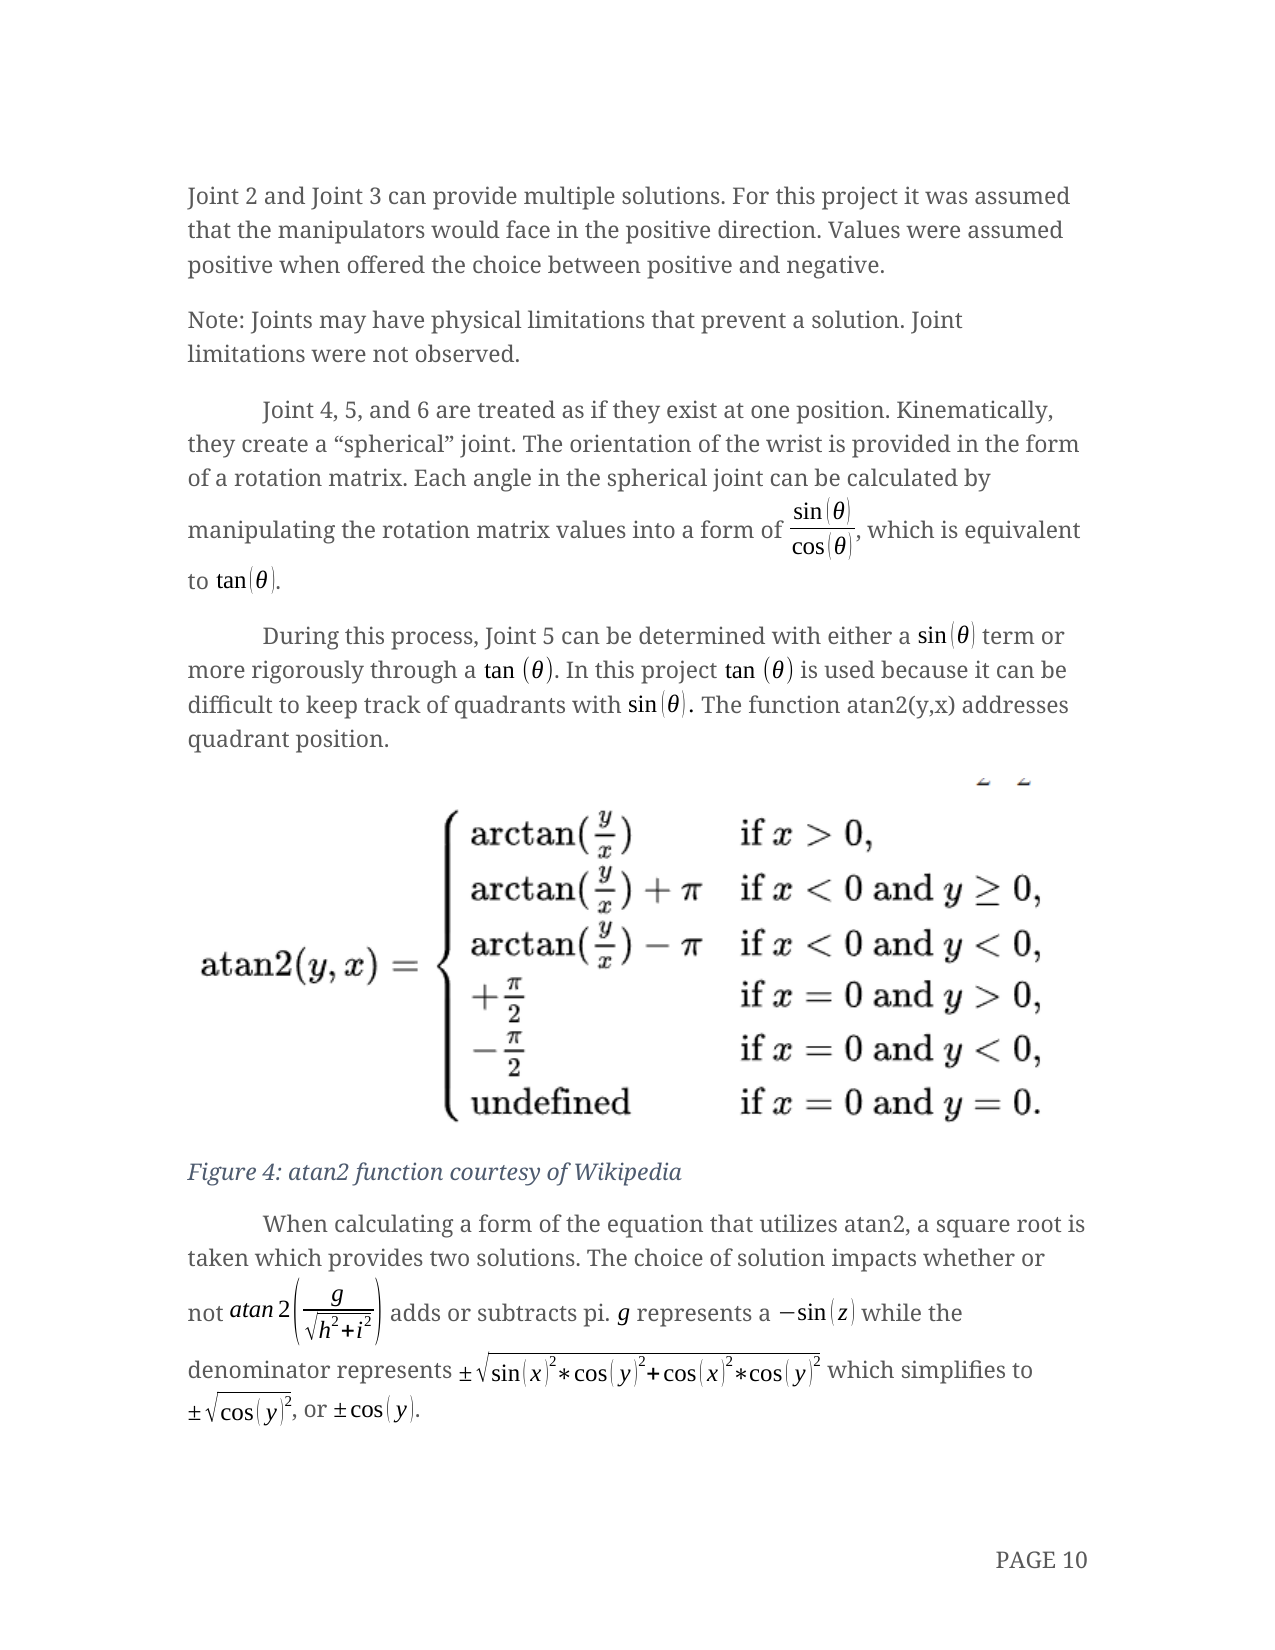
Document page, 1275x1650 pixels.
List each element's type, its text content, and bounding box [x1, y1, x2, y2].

text Joint 2 and Joint 3 can provide multiple solutions. For this project it was assumed that the manipulators would face in the positive direction. Values were assumed positive when offered the choice between positive and negative. [187, 180, 1087, 280]
text Note: Joints may have physical limitations that prevent a solution. Joint limitations were not observed. [187, 304, 1087, 369]
text During this process, Joint 5 can be determined with either a term or more rigorously through a . In this project is used because it can be difficult to keep track of quadrants with The function atan2(y,x) addresses quadrant position. [187, 620, 1087, 754]
picture [187, 778, 1088, 1132]
text Joint 4, 5, and 6 are treated as if they exist at one position. Kinematically, they create a “spherical” joint. The orientation of the wrist is provided in the form of a rotation matrix. Each angle in the spherical joint can be calculated by manipulating the rotation matrix values into a form of , which is equivalent to . [187, 393, 1087, 596]
text When calculating a form of the equation that utilizes atan2, a square root is taken which provides two solutions. The choice of solution impacts whether or not adds or subtracts pi. represents a while the denominator represents which simplifies to , or . [187, 1208, 1087, 1427]
